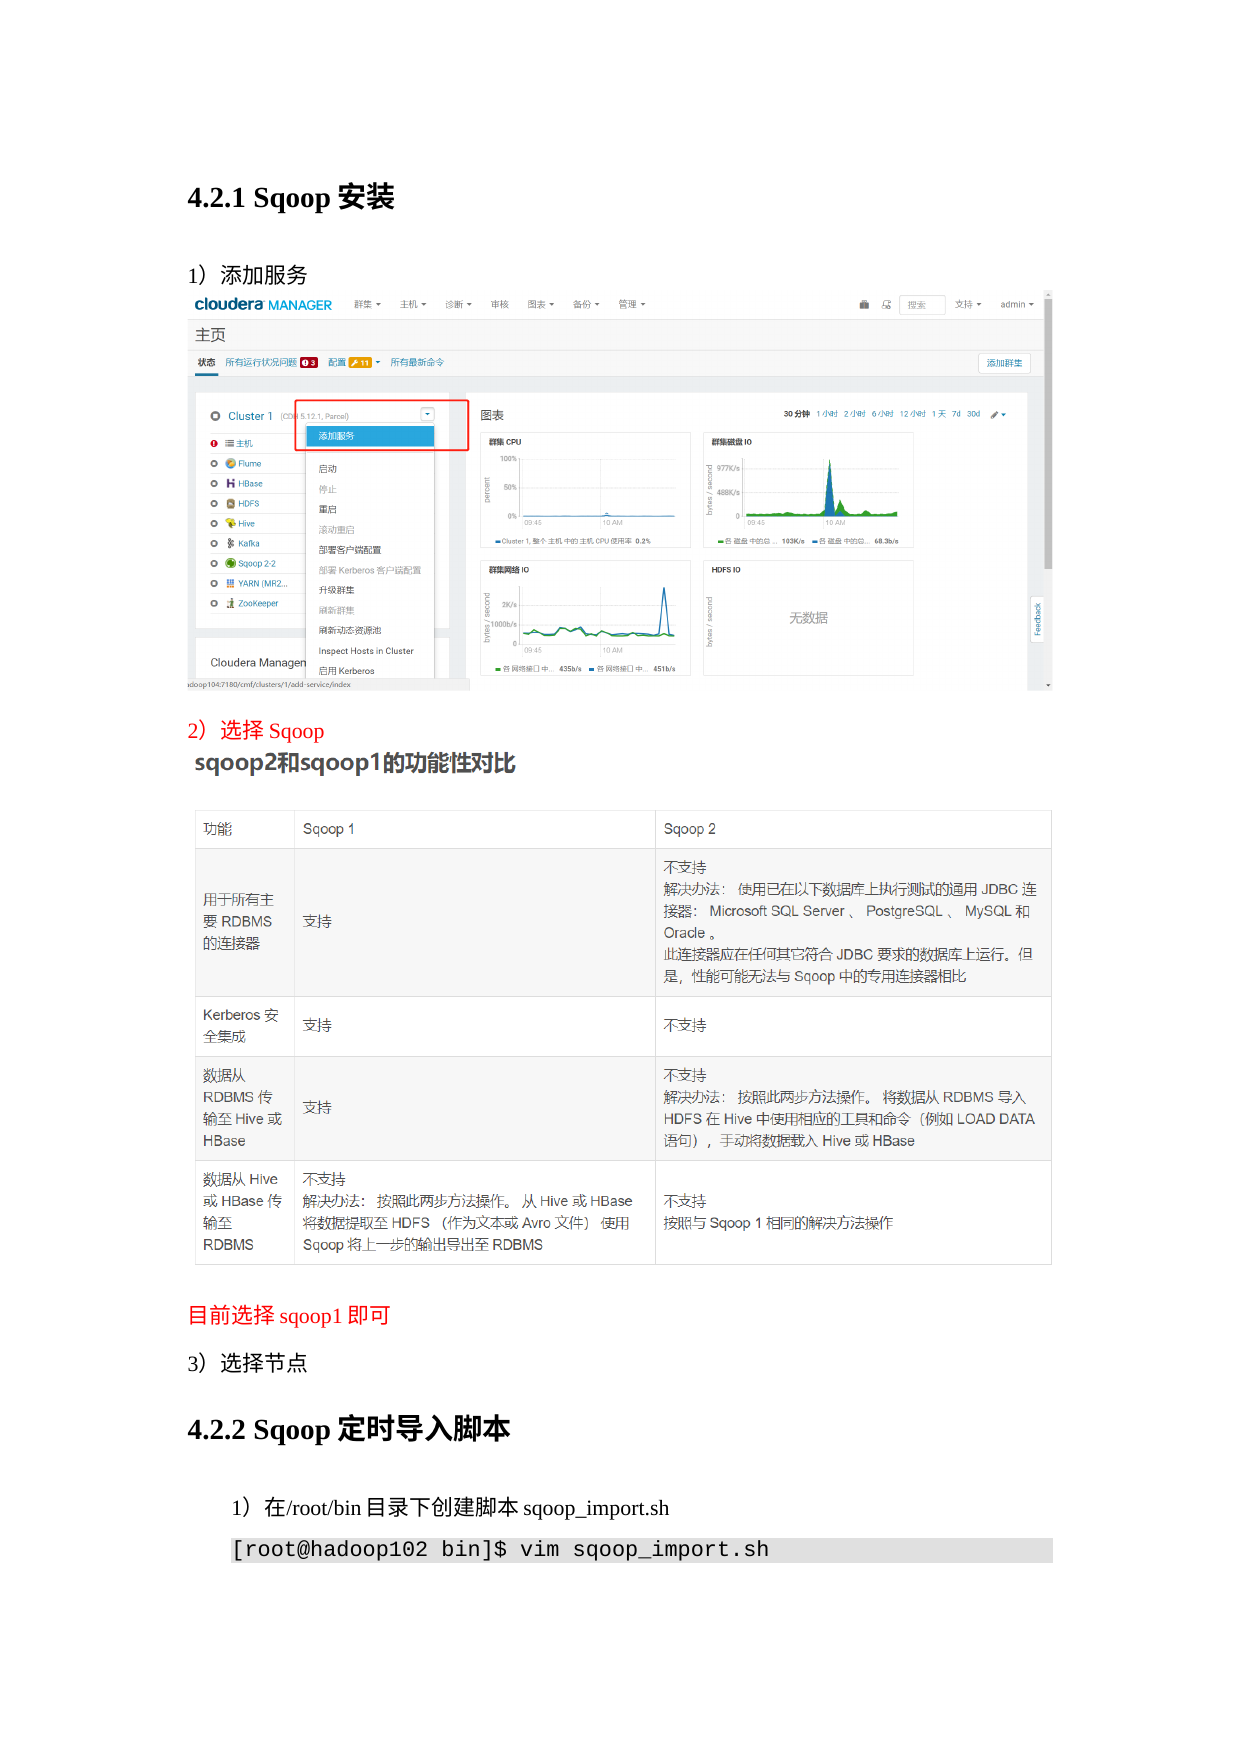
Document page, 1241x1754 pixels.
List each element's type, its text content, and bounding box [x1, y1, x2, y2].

picture [187, 745, 1053, 1267]
text 目前选择sqoop1即可 [187, 1297, 1053, 1330]
subtitle 4.2.1 Sqoop安装 [187, 162, 1053, 227]
picture [187, 290, 1053, 691]
subtitle 4.2.2 Sqoop定时导入脚本 [187, 1394, 1053, 1459]
text 3）选择节点 [187, 1346, 1053, 1378]
text 1）在/root/bin目录下创建脚本sqoop_import.sh [187, 1489, 1053, 1522]
text 2）选择Sqoop [187, 712, 1053, 745]
text 1）添加服务 [187, 257, 1053, 290]
text [root@hadoop102 bin]$ vim sqoop_import.sh [231, 1538, 1053, 1563]
